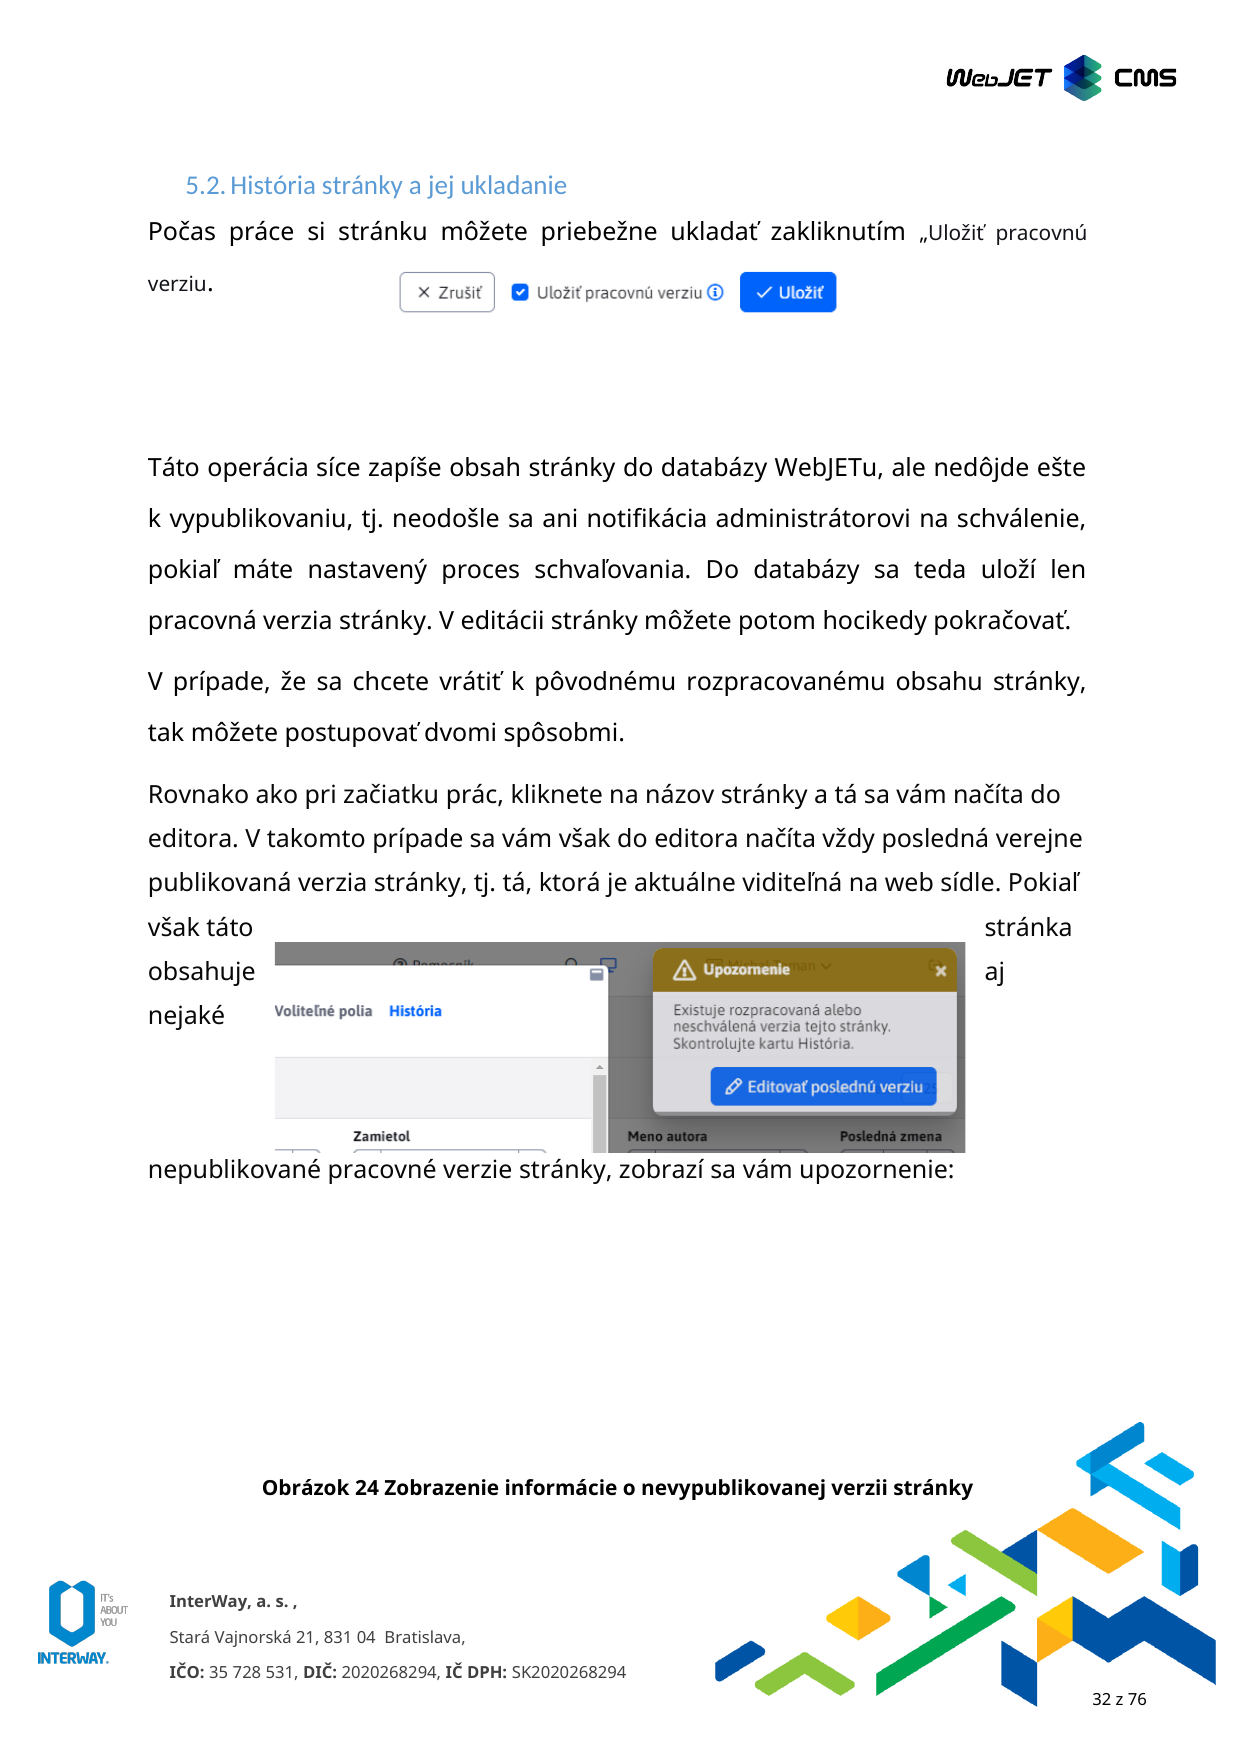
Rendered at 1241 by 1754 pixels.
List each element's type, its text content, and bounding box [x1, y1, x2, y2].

picture [946, 55, 1177, 101]
text Táto operácia síce zapíše obsah stránky do databázy WebJETu, ale nedôjde ešte k vypublikovaniu, tj. neodošle sa ani notifikácia administrátorovi na schválenie, pokiaľ máte nastavený proces schvaľovania. Do databázy sa teda uloží len pracovná verzia stránky. V editácii stránky môžete potom hocikedy pokračovať. [148, 449, 1087, 637]
text V prípade, že sa chcete vrátiť k pôvodnému rozpracovanému obsahu stránky, tak môžete postupovať dvomi spôsobmi. [148, 664, 1087, 749]
text Počas práce si stránku môžete priebežne ukladať zakliknutím „Uložiť pracovnú verziu. [148, 214, 1087, 299]
text História stránky a jej ukladanie [185, 168, 1087, 202]
picture [37, 1579, 129, 1665]
picture [220, 1411, 1241, 1743]
picture [386, 255, 849, 324]
picture [274, 942, 966, 1153]
text Obrázok 24 Zobrazenie informácie o nevypublikovanej verzii stránky [148, 1473, 1087, 1501]
